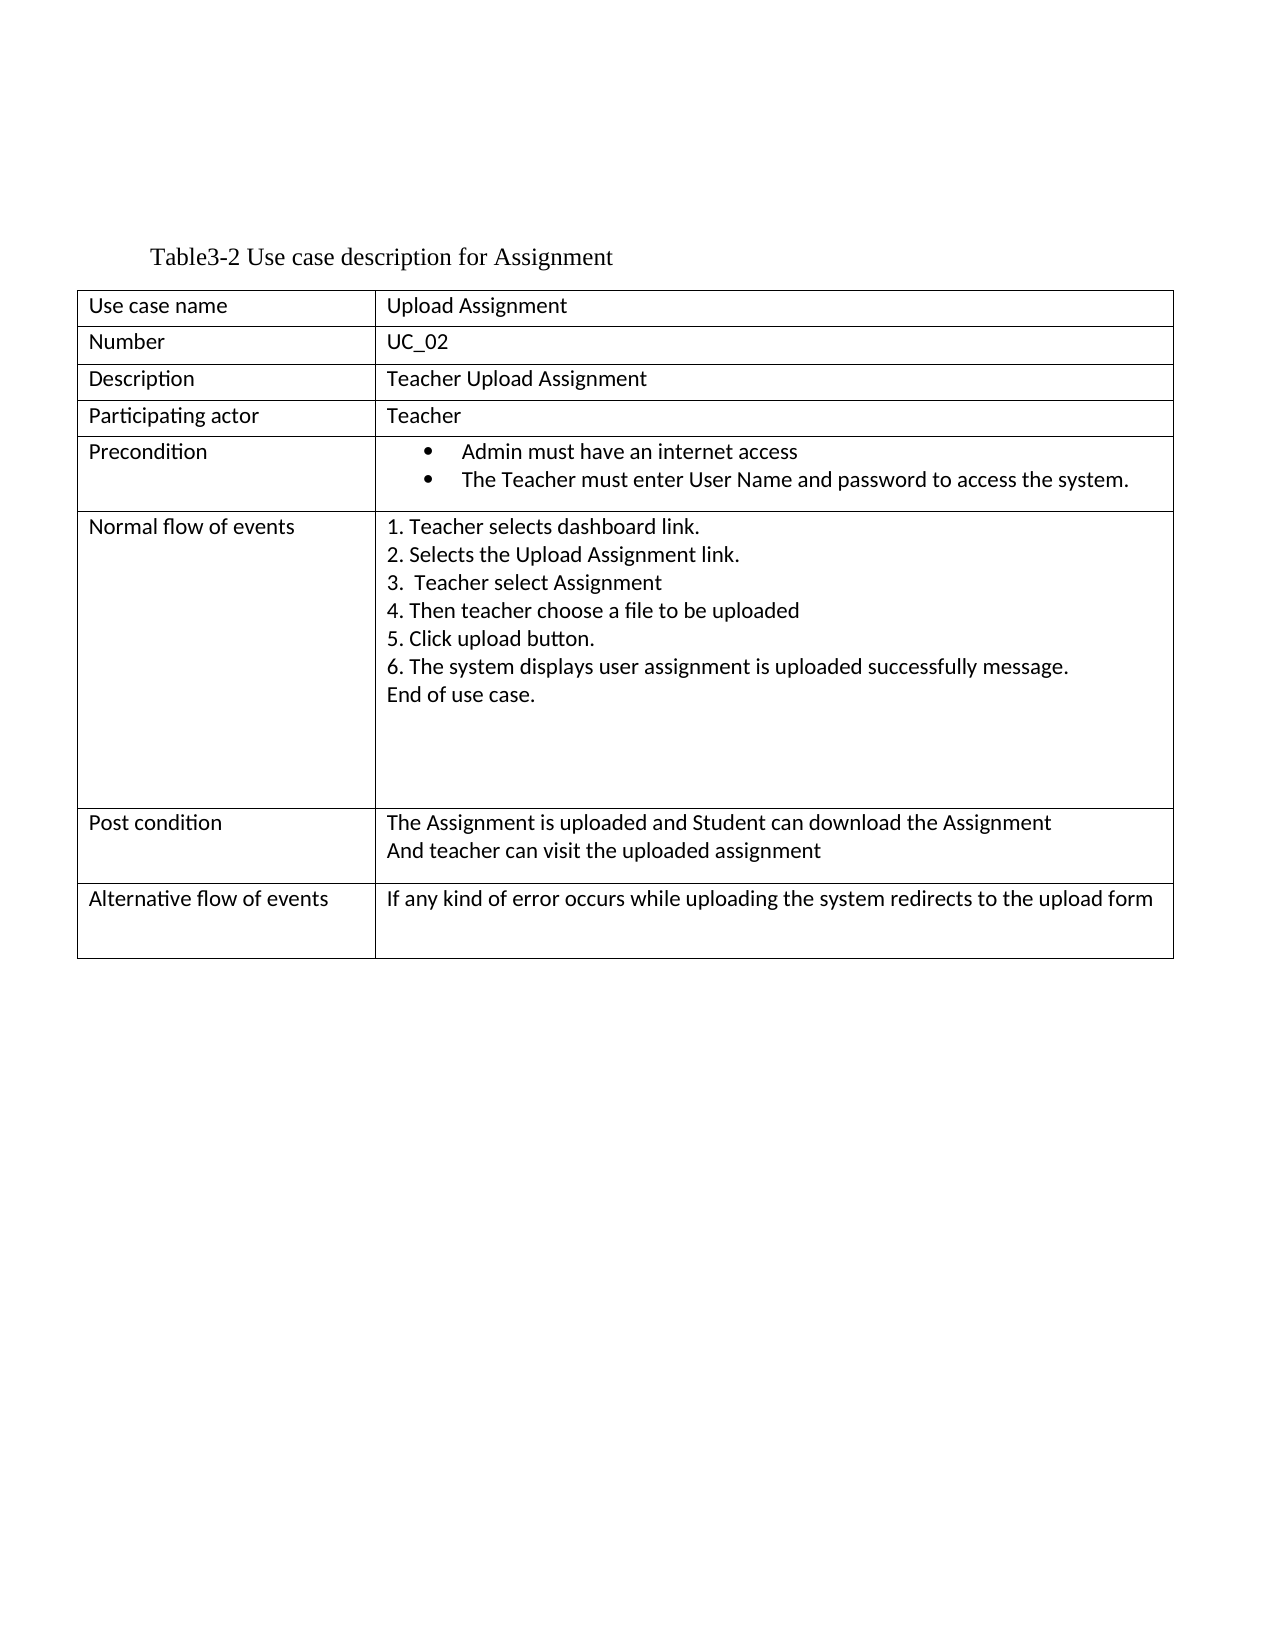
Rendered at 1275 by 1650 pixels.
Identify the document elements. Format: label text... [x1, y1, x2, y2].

table_cell Alternative flow of events [78, 884, 375, 958]
table_cell UC_02 [376, 327, 1173, 363]
table_cell Admin must have an internet access The Teacher must enter User Name and password to access the system. [376, 437, 1173, 511]
table_cell Teacher [376, 401, 1173, 436]
table_cell Number [78, 327, 375, 363]
table_cell Precondition [78, 437, 375, 511]
table_cell If any kind of error occurs while uploading the system redirects to the upload form [376, 884, 1173, 958]
table_cell The Assignment is uploaded and Student can download the Assignment And teacher can visit the uploaded assignment [376, 809, 1173, 883]
table_cell Normal flow of events [78, 512, 375, 807]
table_cell Description [78, 365, 375, 400]
table_cell Participating actor [78, 401, 375, 436]
table_header Upload Assignment [376, 291, 1173, 326]
text Table3-2 Use case description for Assignment [150, 242, 1125, 271]
table_cell Teacher Upload Assignment [376, 365, 1173, 400]
table_cell Post condition [78, 809, 375, 883]
table_header Use case name [78, 291, 375, 326]
table_cell 1. Teacher selects dashboard link. 2. Selects the Upload Assignment link. 3. Teacher select Assignment 4. Then teacher choose a file to be uploaded 5. Click upload button. 6. The system displays user assignment is uploaded successfully message. End of use case. [376, 512, 1173, 807]
